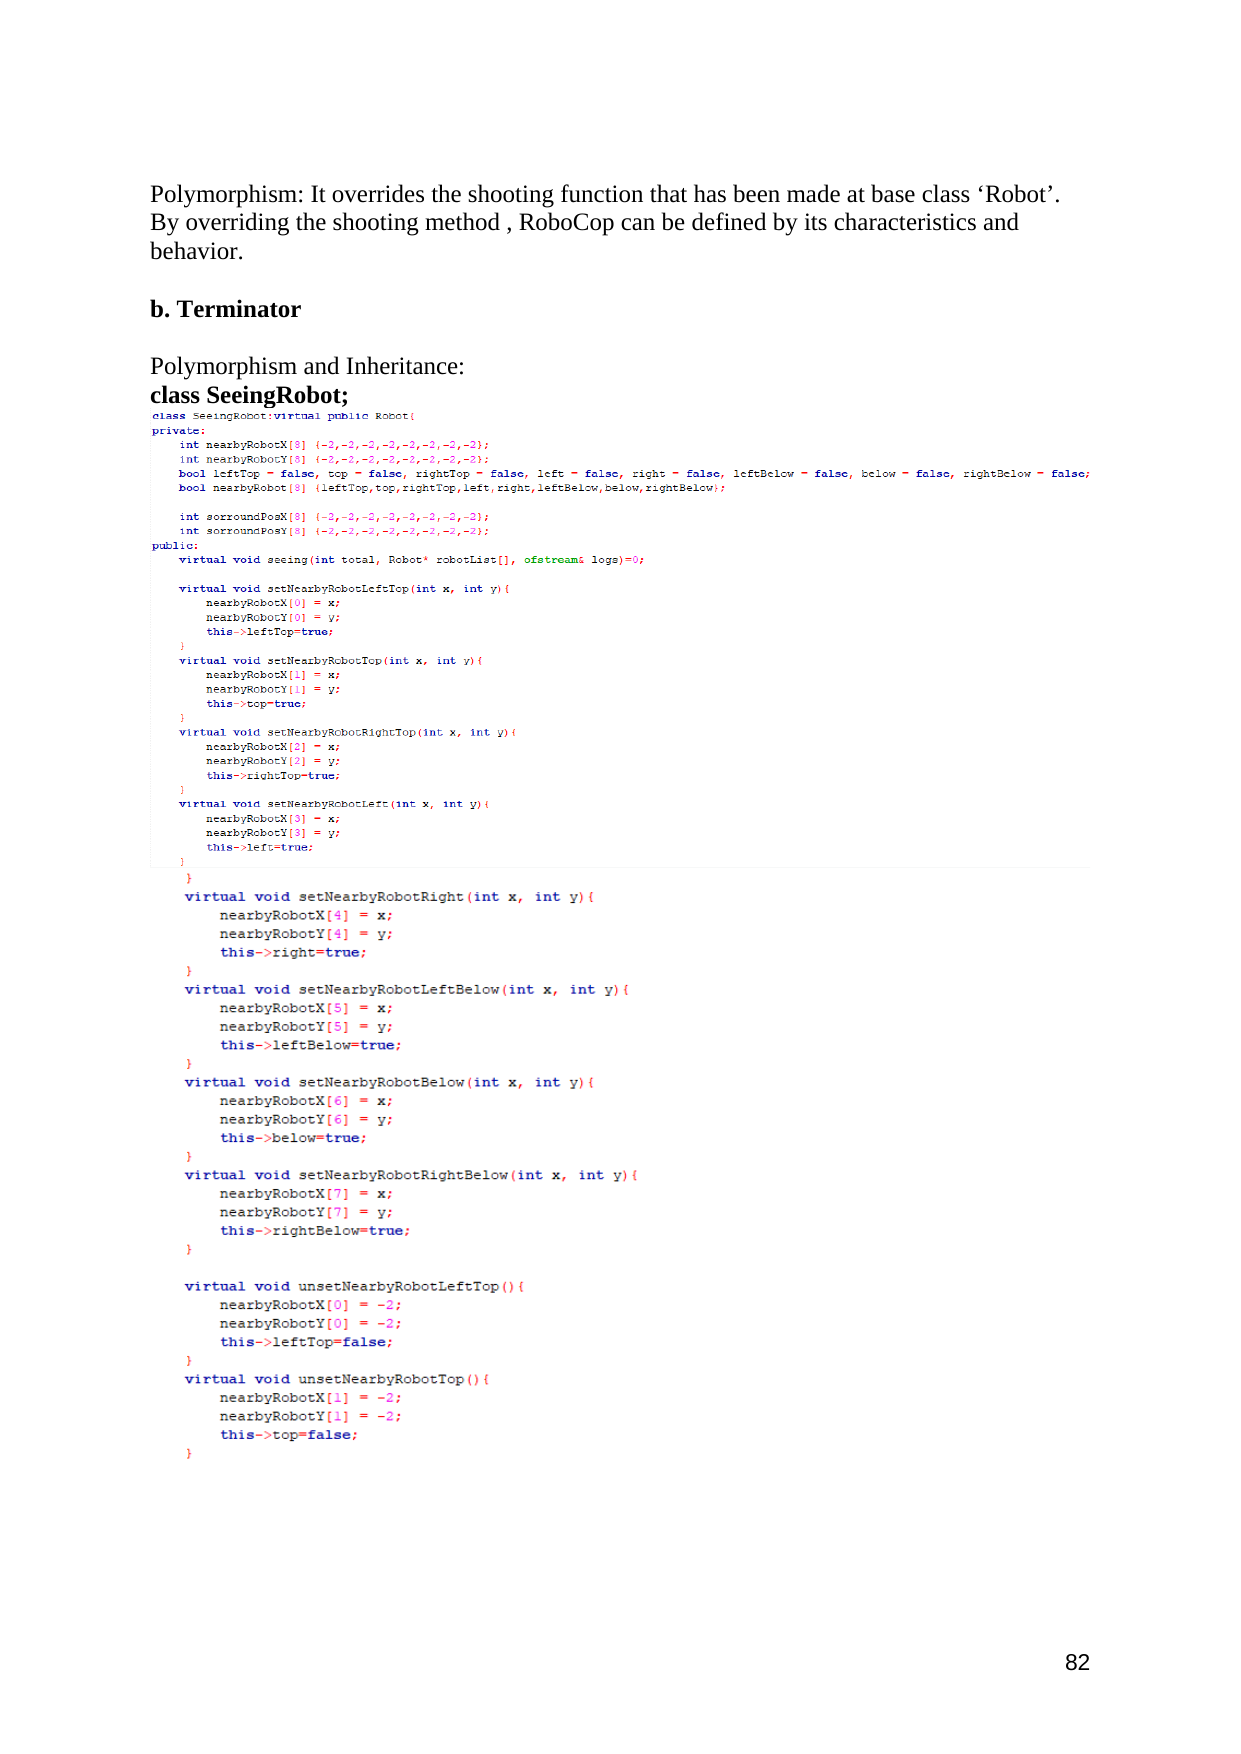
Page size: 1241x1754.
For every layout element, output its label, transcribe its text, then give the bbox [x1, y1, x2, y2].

picture [150, 408, 1091, 1463]
text Polymorphism: It overrides the shooting function that has been made at base class ‘Robot’. By overriding the shooting method , RoboCop can be defined by its characteristics and behavior. [150, 179, 1090, 265]
text class SeeingRobot; [150, 380, 1090, 408]
text b. Terminator [150, 294, 1090, 322]
text Polymorphism and Inheritance: [150, 351, 1090, 380]
